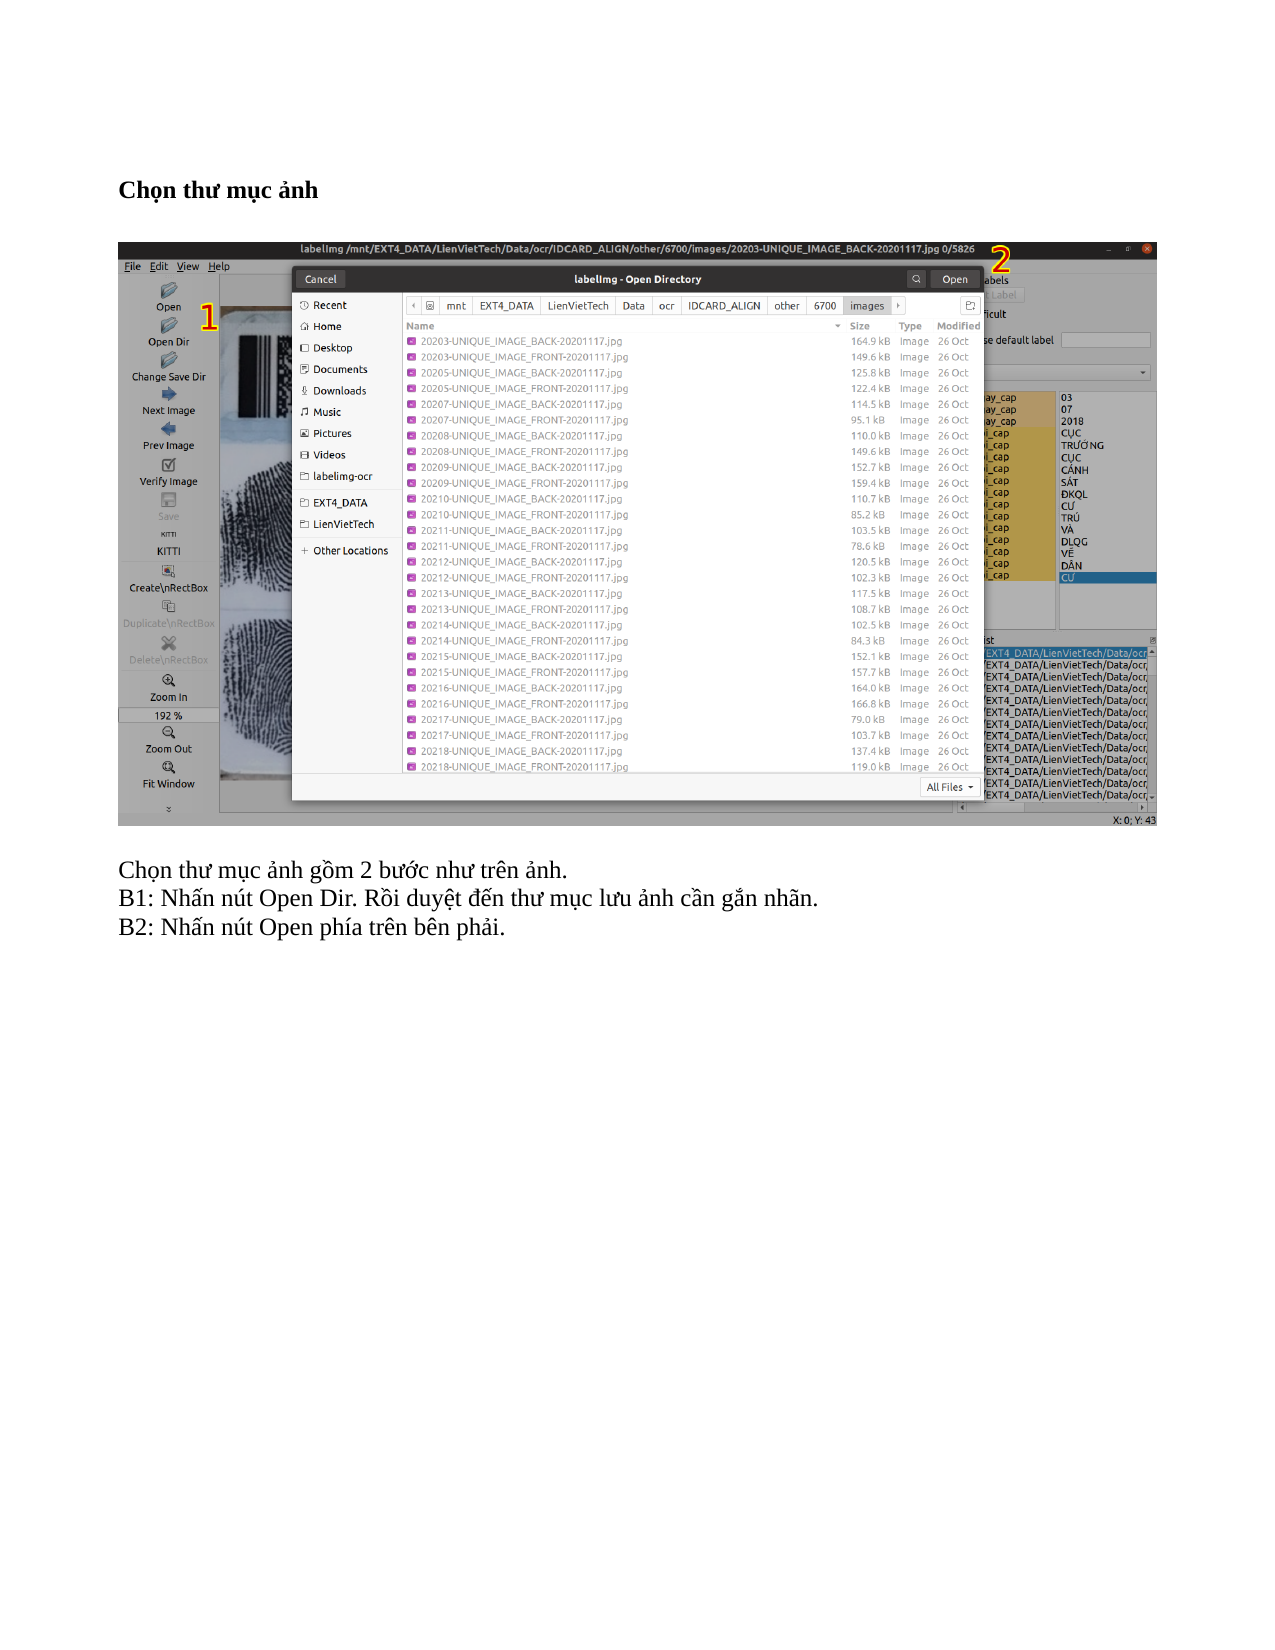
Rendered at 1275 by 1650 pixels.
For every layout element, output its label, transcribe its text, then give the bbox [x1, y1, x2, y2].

text B2: Nhấn nút Open phía trên bên phải. [118, 912, 1157, 941]
text B1: Nhấn nút Open Dir. Rồi duyệt đến thư mục lưu ảnh cần gắn nhãn. [118, 883, 1157, 912]
picture [118, 242, 1157, 826]
text Chọn thư mục ảnh gồm 2 bước như trên ảnh. [118, 855, 1157, 883]
text Chọn thư mục ảnh [118, 176, 1157, 204]
